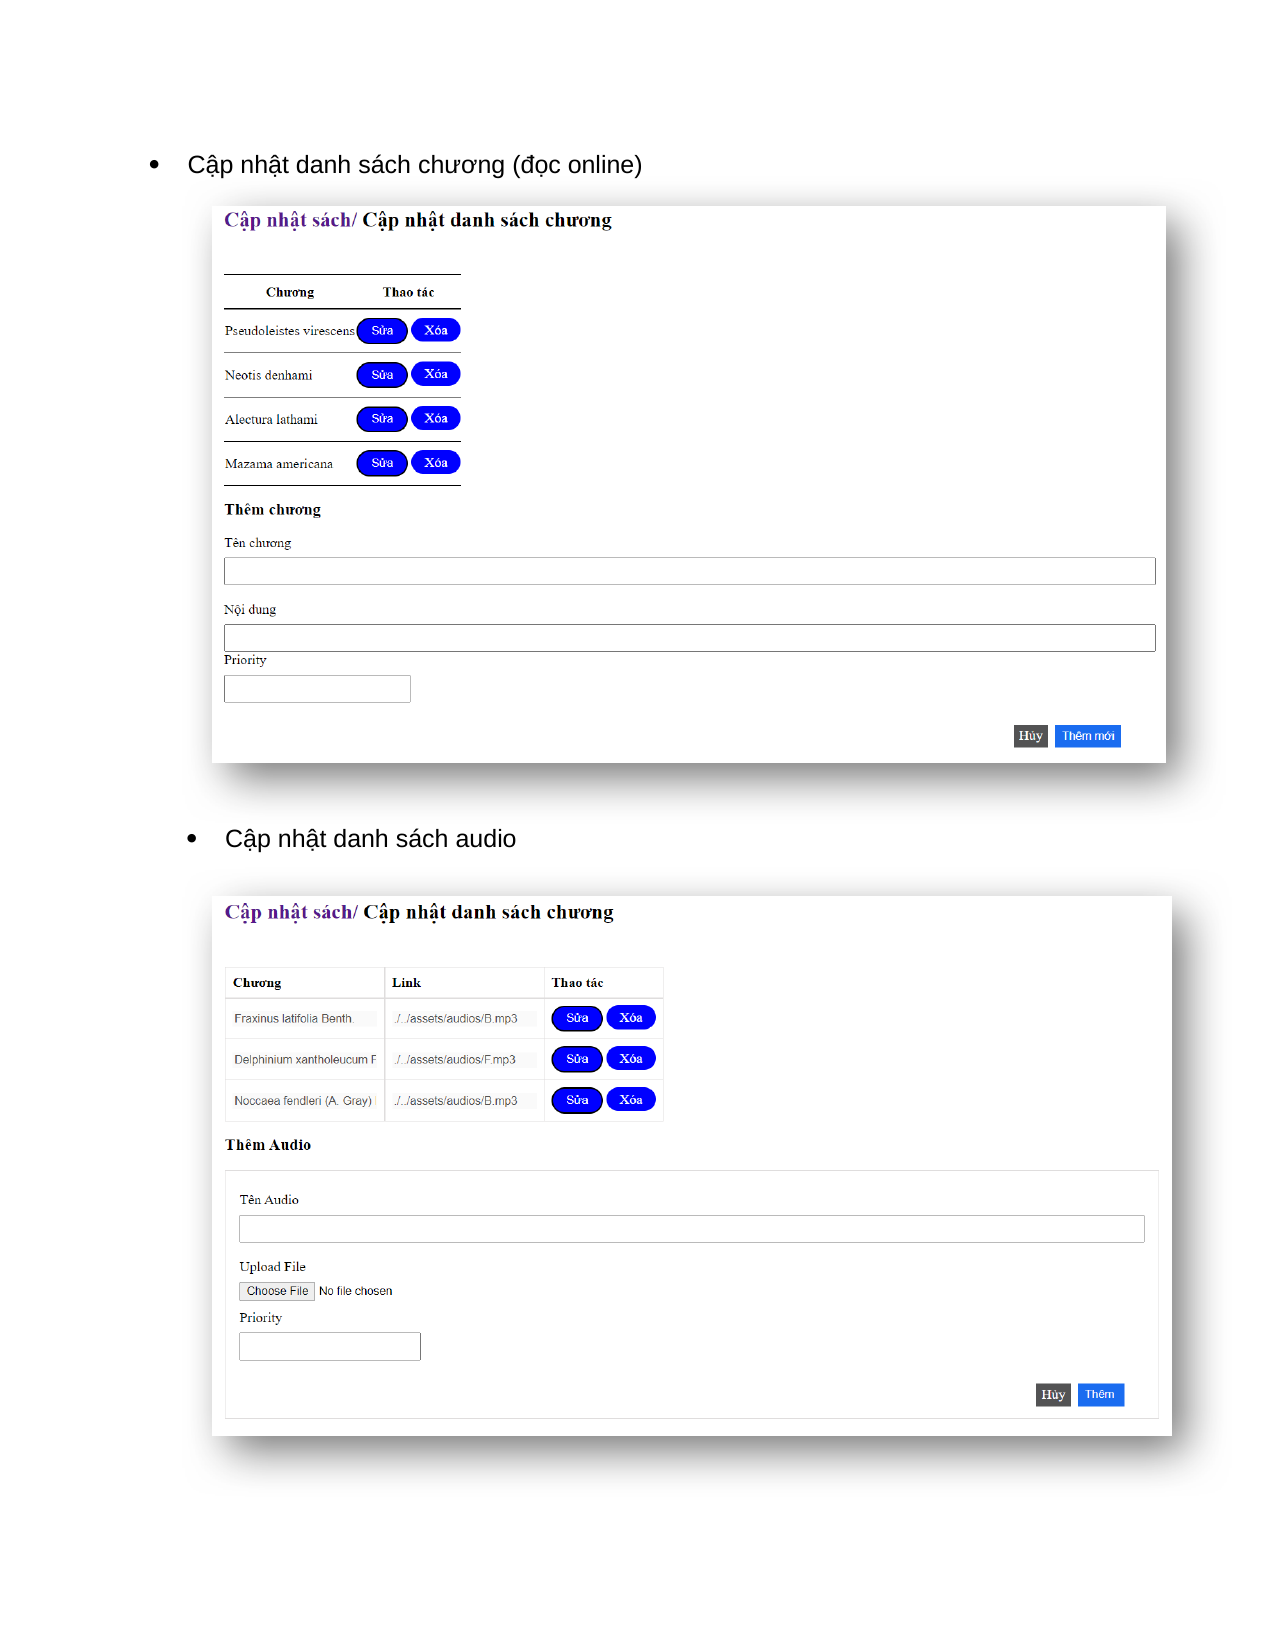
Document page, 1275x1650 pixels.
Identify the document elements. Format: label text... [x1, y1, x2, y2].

picture [212, 206, 1166, 763]
list Cập nhật danh sách audio [187, 824, 1125, 853]
picture [212, 896, 1172, 1436]
